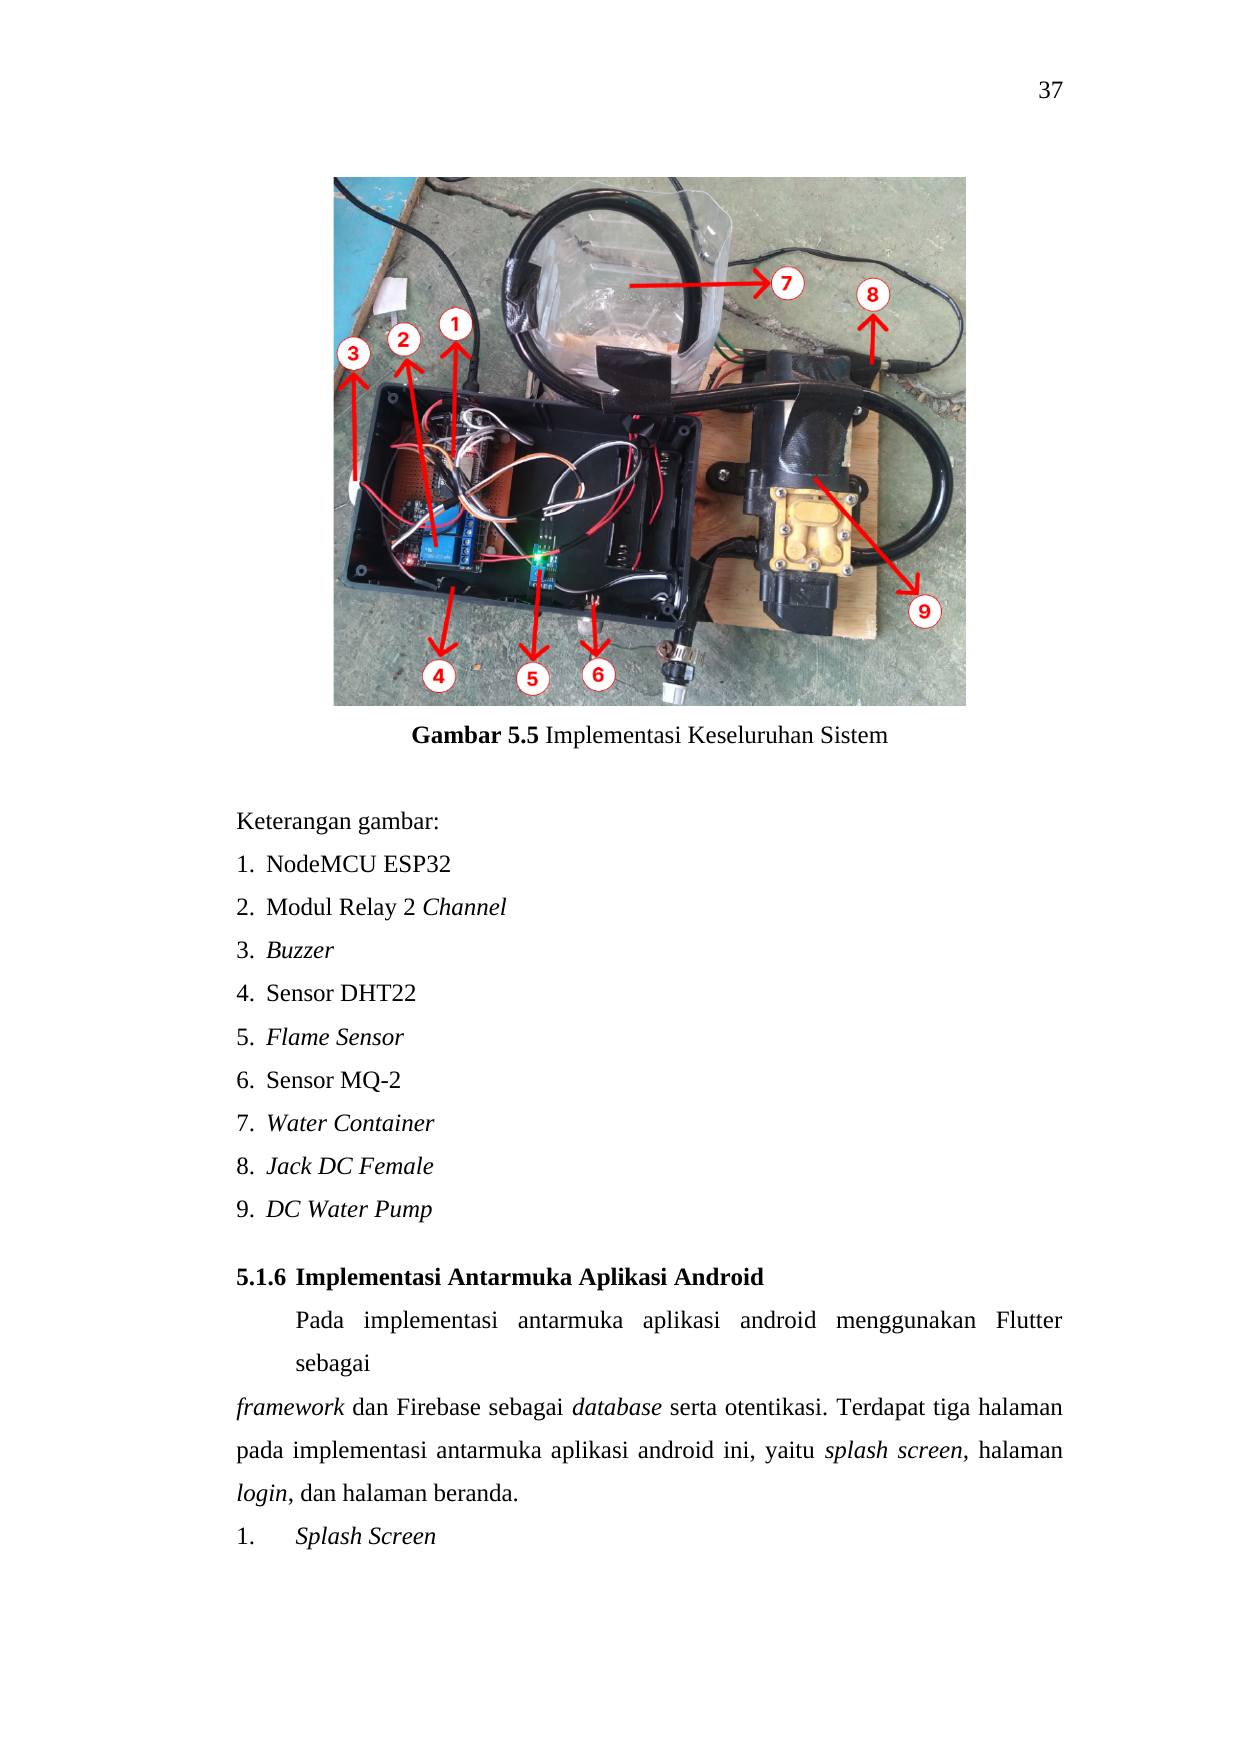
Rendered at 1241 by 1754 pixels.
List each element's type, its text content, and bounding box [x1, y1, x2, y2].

list Modul Relay 2 Channel [236, 892, 1063, 921]
list Sensor MQ-2 [236, 1065, 1063, 1093]
list Buzzer [236, 935, 1063, 964]
list Flame Sensor [236, 1022, 1063, 1050]
text Implementasi Antarmuka Aplikasi Android [236, 1262, 1063, 1291]
text framework dan Firebase sebagai database serta otentikasi. Terdapat tiga halaman pada implementasi antarmuka aplikasi android ini, yaitu splash screen, halaman login, dan halaman beranda. [236, 1392, 1063, 1507]
list Sensor DHT22 [236, 978, 1063, 1007]
text Pada implementasi antarmuka aplikasi android menggunakan Flutter sebagai [295, 1305, 1063, 1377]
list Water Container [236, 1108, 1063, 1137]
text Gambar 5.5 Implementasi Keseluruhan Sistem [236, 720, 1063, 748]
list DC Water Pump [236, 1194, 1063, 1223]
list NodeMCU ESP32 [236, 849, 1063, 878]
list Jack DC Female [236, 1151, 1063, 1180]
picture [333, 177, 966, 706]
text Keterangan gambar: [236, 806, 1063, 835]
list Splash Screen [236, 1521, 1063, 1550]
